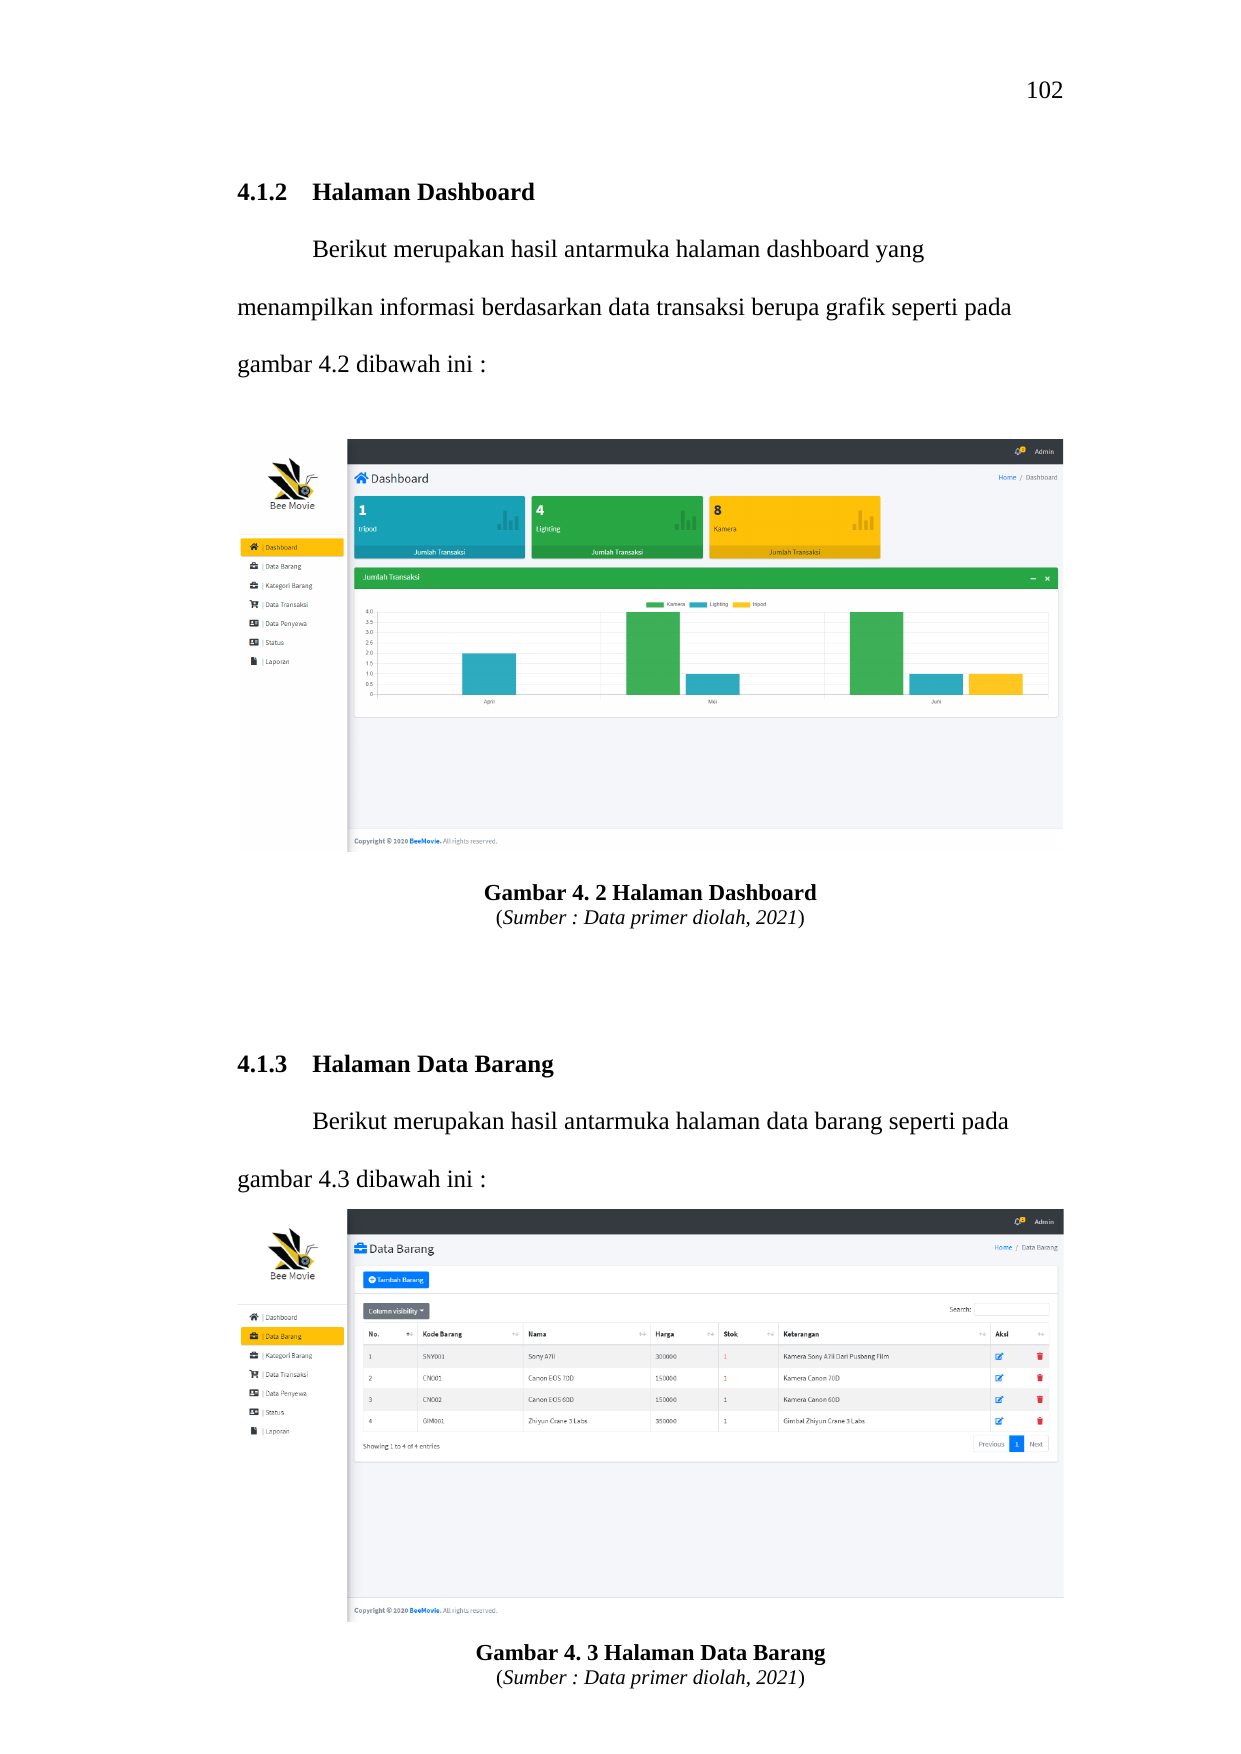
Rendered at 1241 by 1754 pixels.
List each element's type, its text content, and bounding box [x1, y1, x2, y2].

text Berikut merupakan hasil antarmuka halaman data barang seperti pada gambar 4.3 dibawah ini : [237, 1106, 1063, 1193]
picture [237, 439, 1064, 852]
picture [237, 1209, 1064, 1622]
subtitle Halaman Data Barang [237, 1049, 1063, 1078]
text Berikut merupakan hasil antarmuka halaman dashboard yang menampilkan informasi berdasarkan data transaksi berupa grafik seperti pada gambar 4.2 dibawah ini : [237, 234, 1063, 378]
subtitle Halaman Dashboard [237, 177, 1063, 206]
